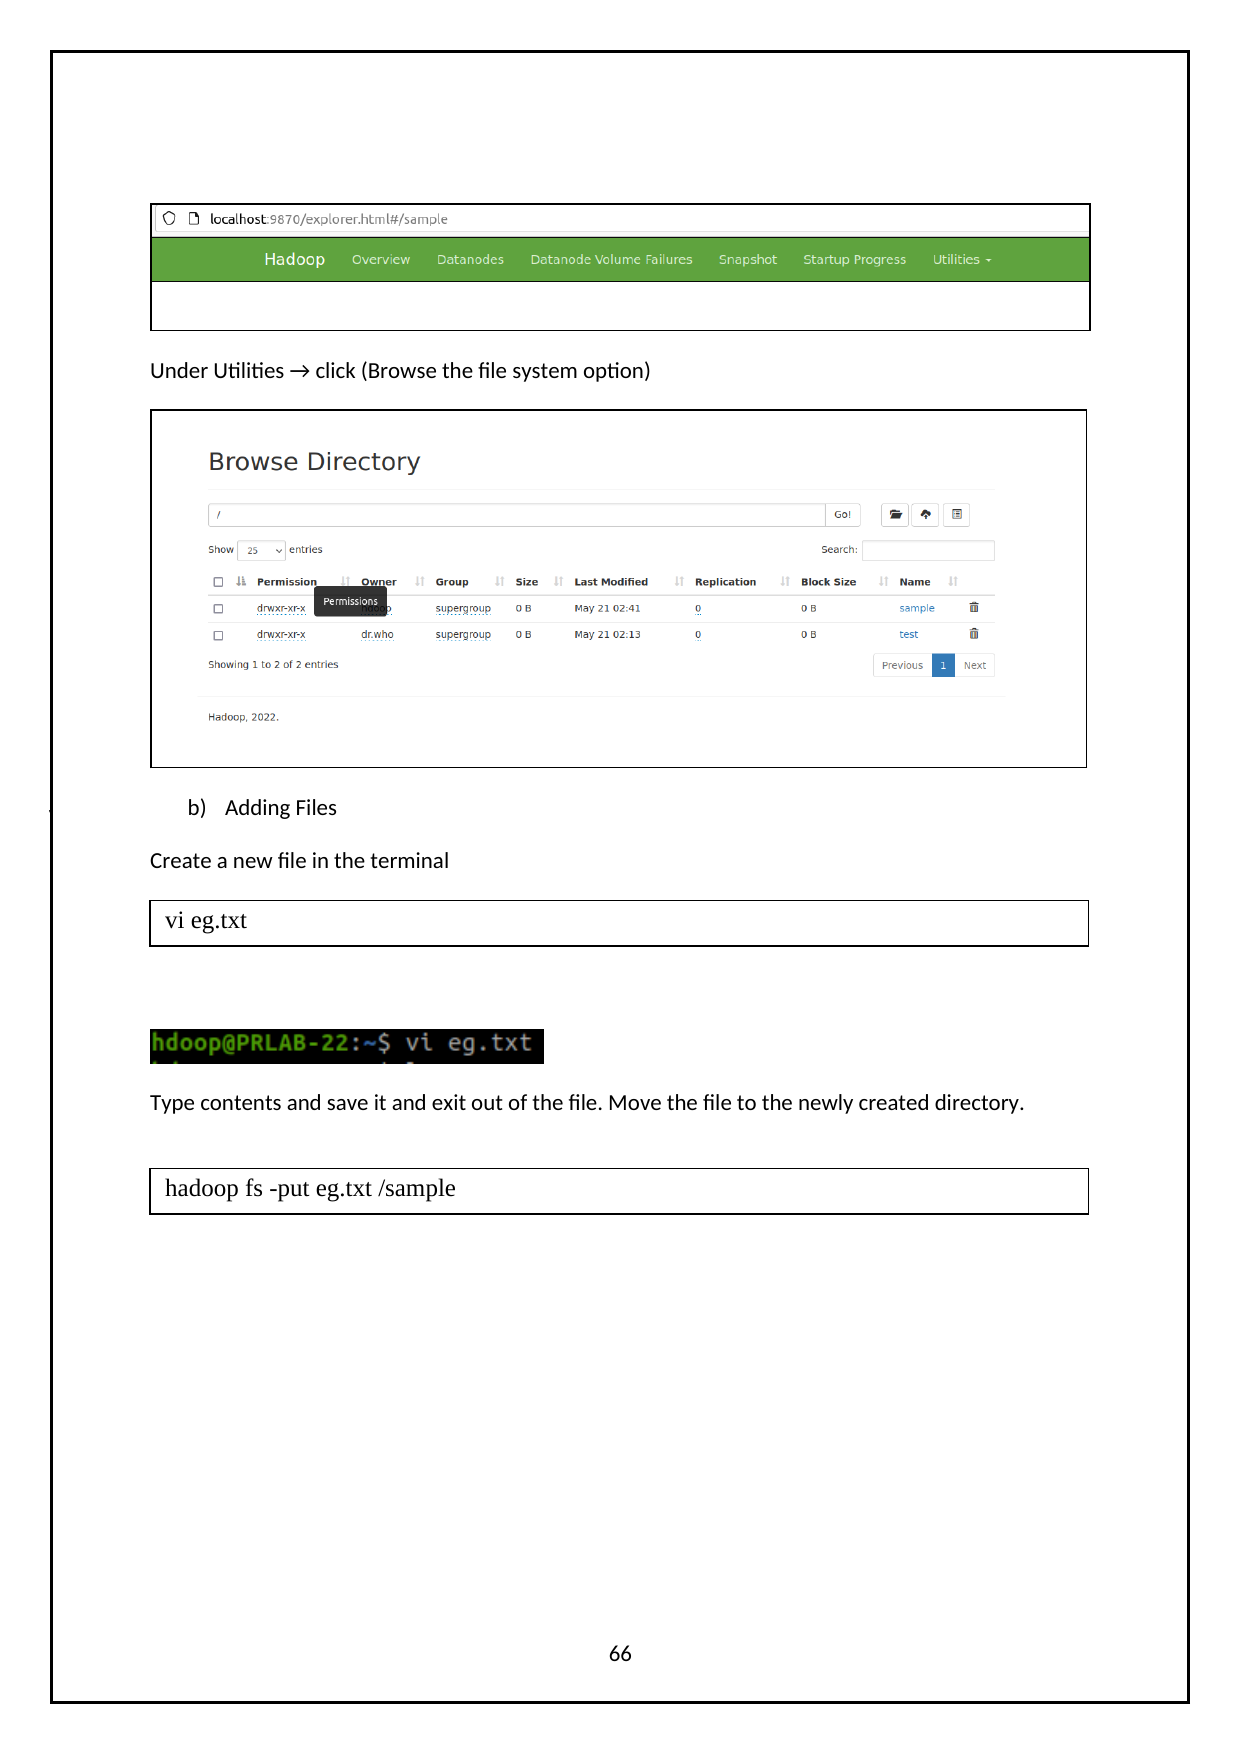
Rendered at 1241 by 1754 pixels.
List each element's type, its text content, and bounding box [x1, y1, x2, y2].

text Create a new file in the terminal [150, 847, 1090, 874]
picture [150, 1029, 544, 1064]
text Under Utilities → click (Browse the file system option) [150, 356, 1090, 384]
text Type contents and save it and exit out of the file. Move the file to the newly created directory. [150, 1088, 1090, 1116]
picture [152, 205, 1089, 330]
picture [152, 411, 1086, 767]
list Adding Files [187, 793, 1090, 822]
